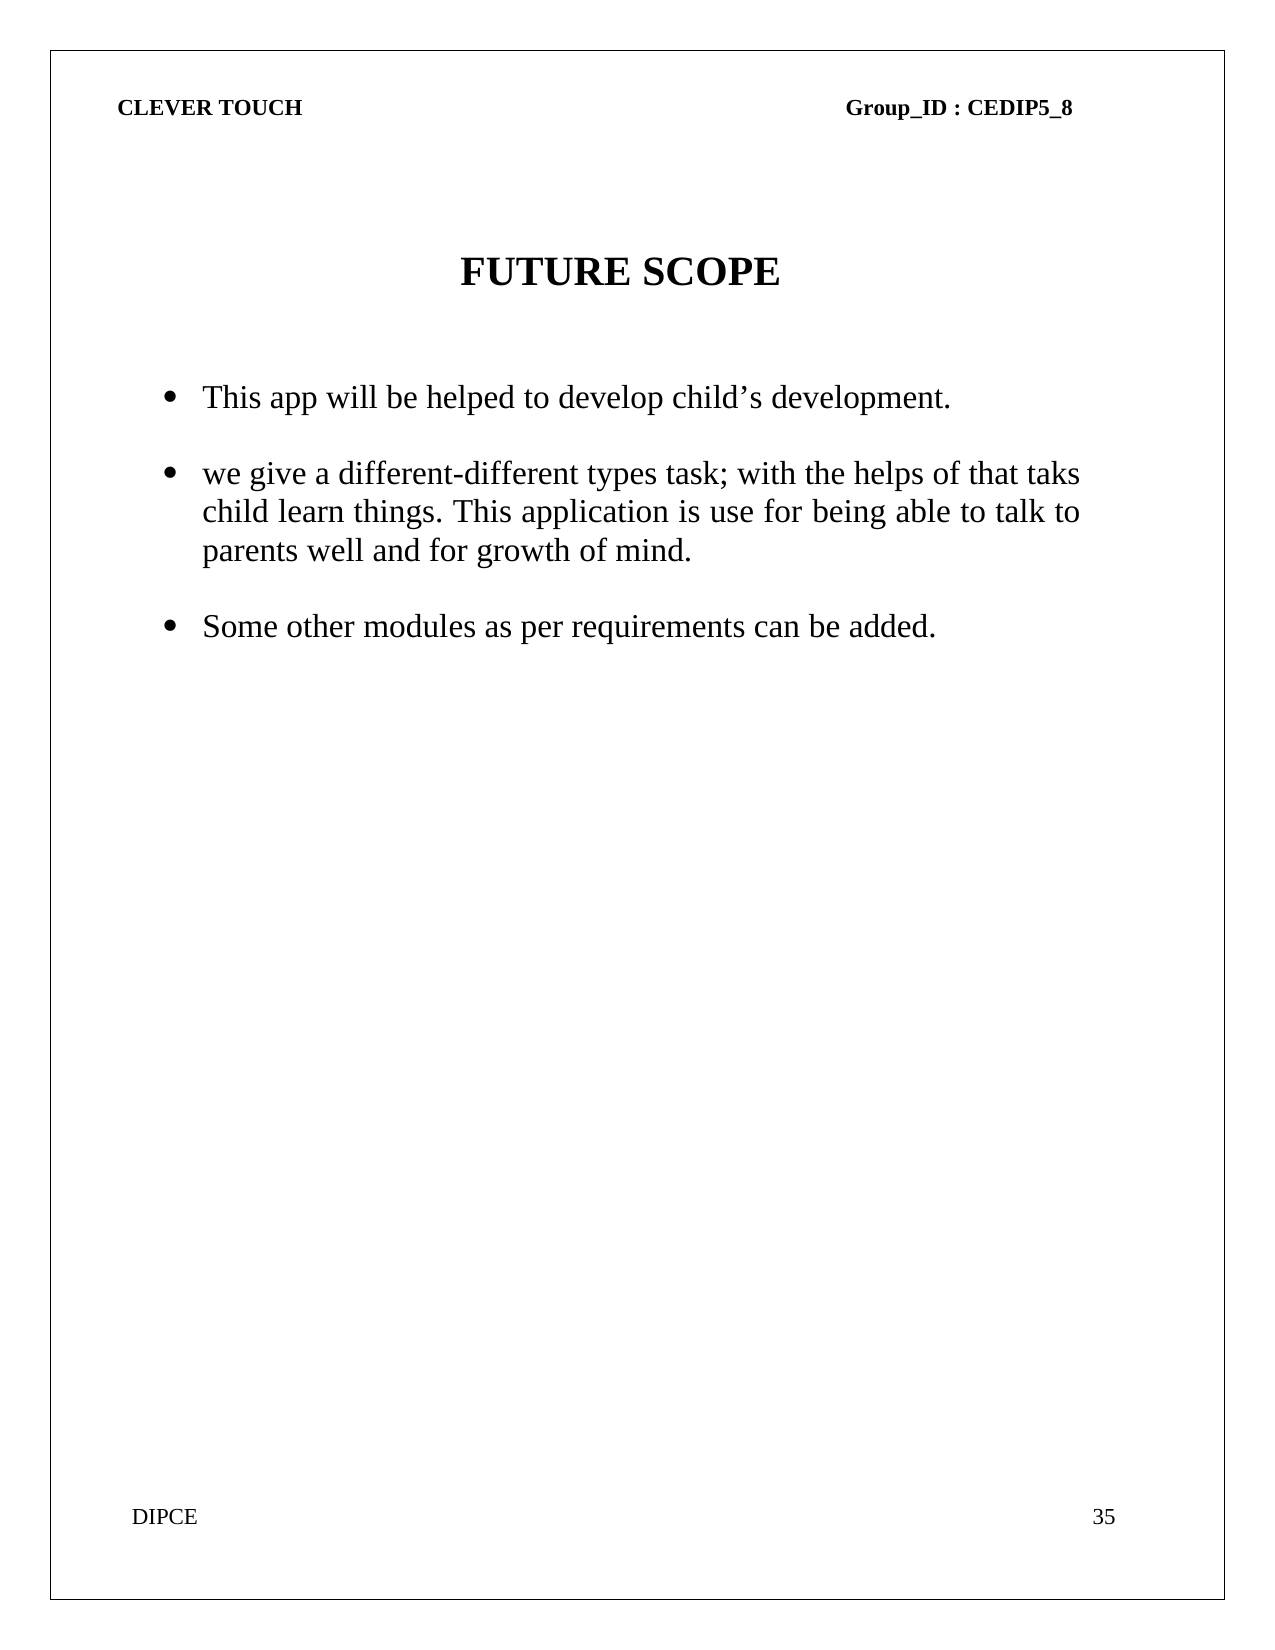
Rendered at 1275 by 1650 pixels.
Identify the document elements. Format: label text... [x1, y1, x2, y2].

text FUTURE SCOPE [458, 246, 783, 294]
list we give a different-different types task; with the helps of that taks child learn things. This application is use for being able to talk to parents well and for growth of mind. [164, 453, 1080, 568]
list Some other modules as per requirements can be added. [164, 606, 1117, 645]
list This app will be helped to develop child’s development. [164, 377, 1117, 415]
